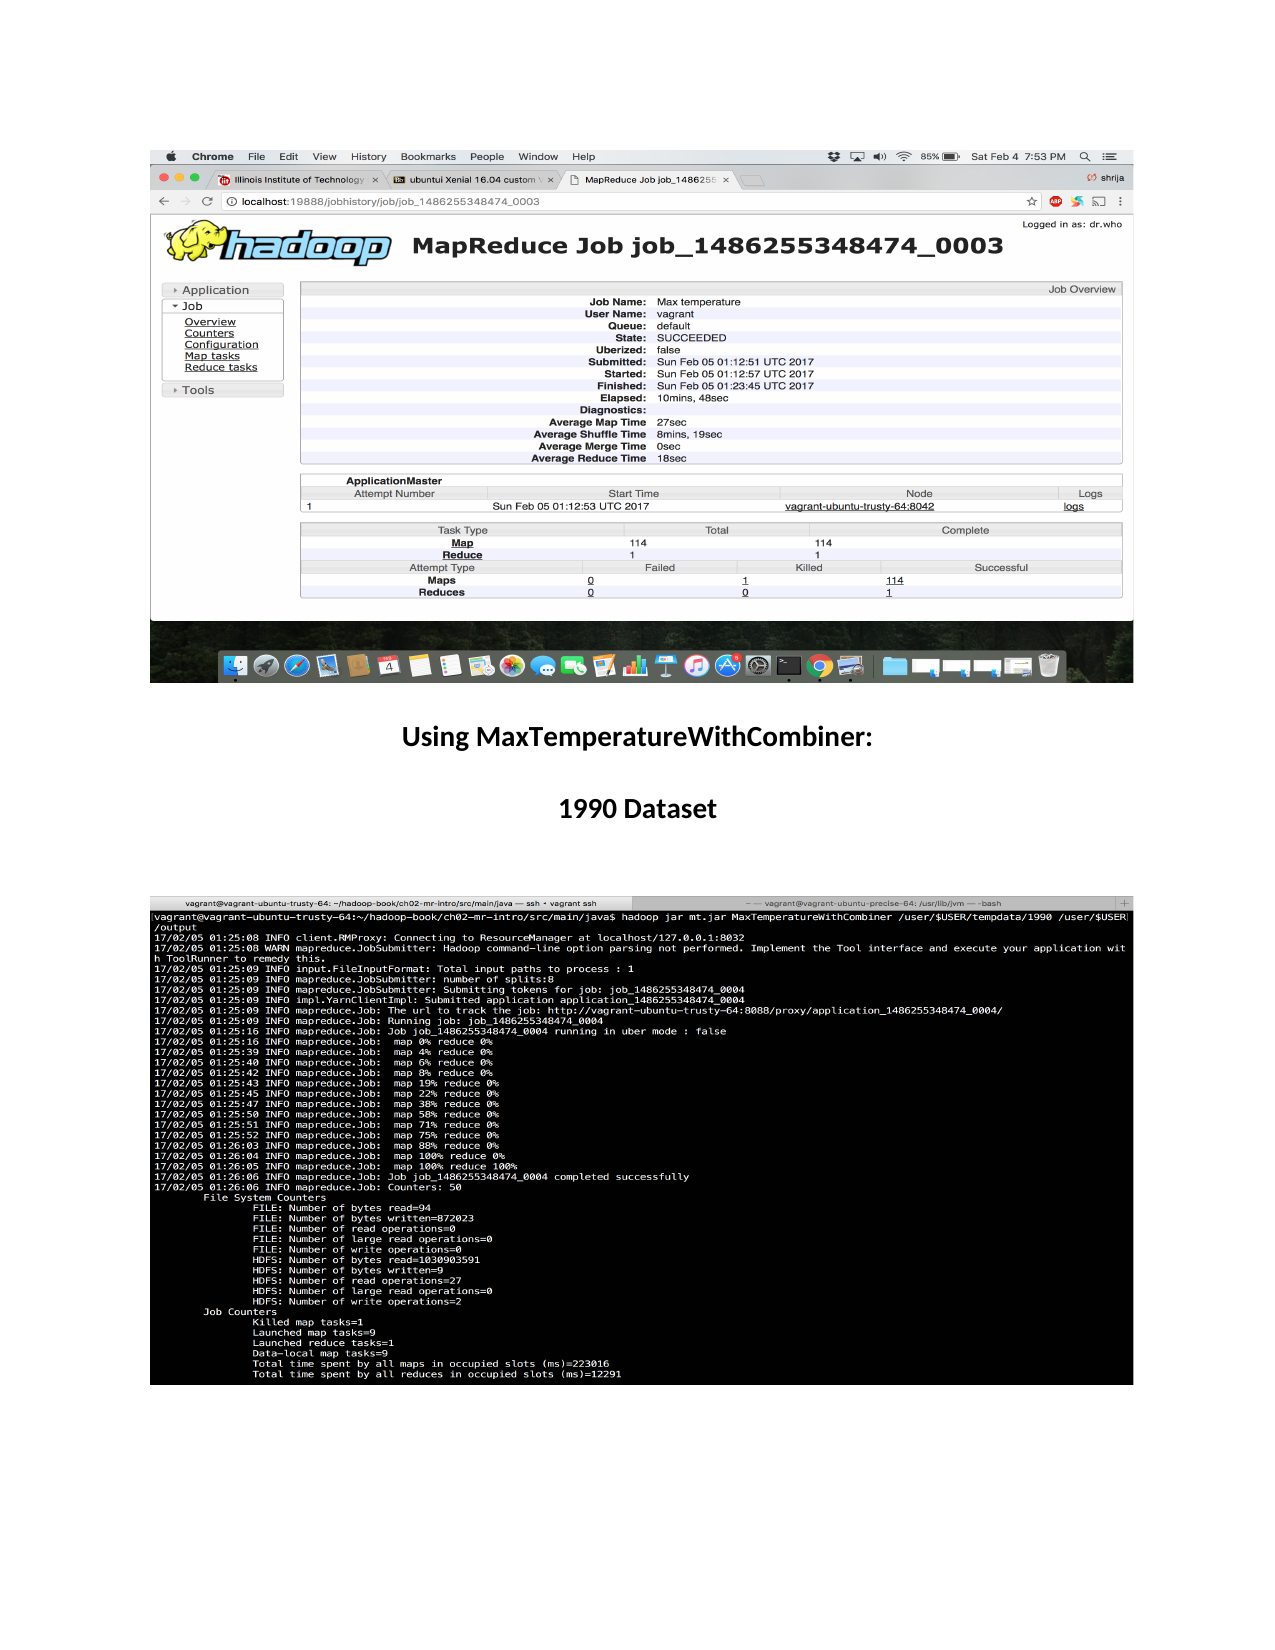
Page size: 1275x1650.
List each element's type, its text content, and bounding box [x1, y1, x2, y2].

picture [150, 896, 1134, 1385]
text 1990 Dataset [150, 790, 1125, 825]
picture [150, 150, 1134, 683]
text Using MaxTemperatureWithCombiner: [150, 718, 1125, 754]
